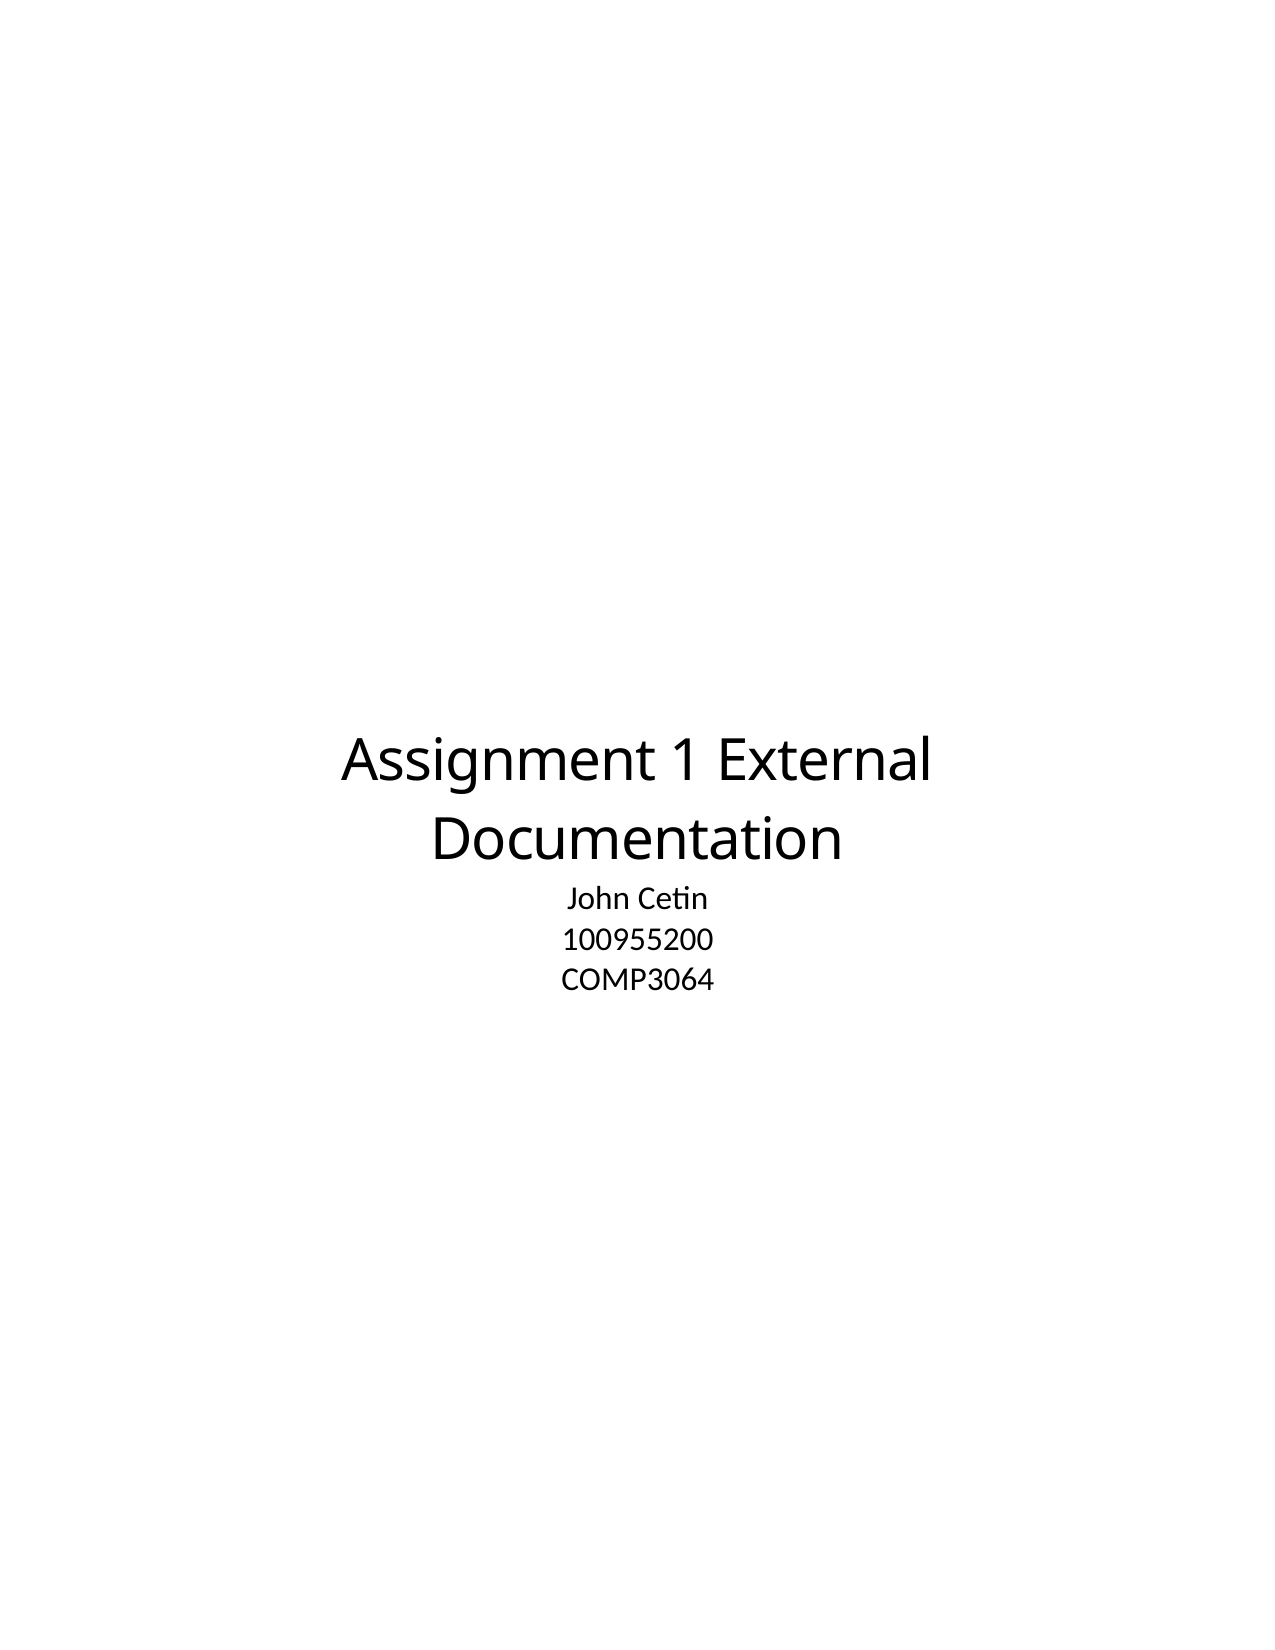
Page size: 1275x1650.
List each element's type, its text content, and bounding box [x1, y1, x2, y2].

text John Cetin [150, 877, 1125, 917]
text COMP3064 [150, 958, 1125, 999]
title Assignment 1 External Documentation [150, 718, 1125, 877]
text 100955200 [150, 917, 1125, 958]
